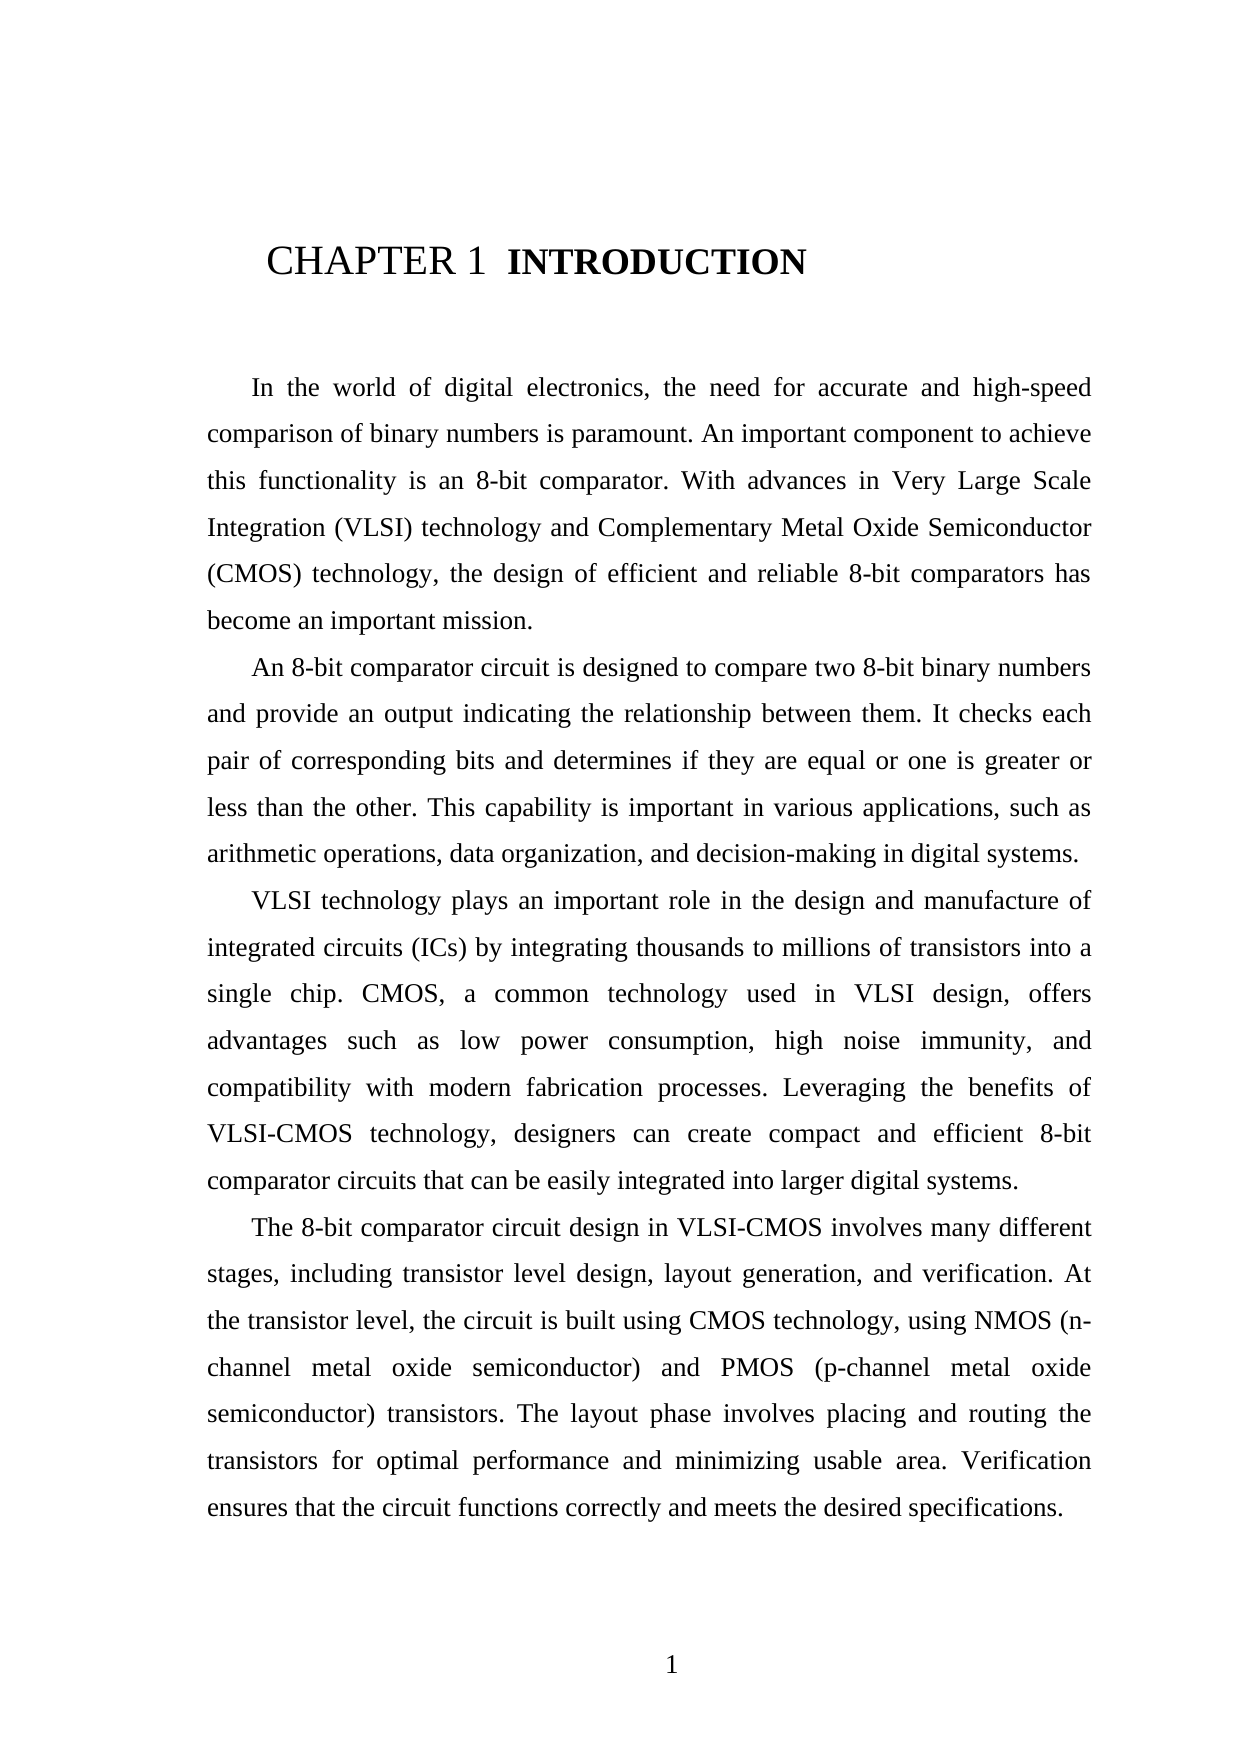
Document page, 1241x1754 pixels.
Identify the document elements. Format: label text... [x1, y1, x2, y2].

text An 8-bit comparator circuit is designed to compare two 8-bit binary numbers and provide an output indicating the relationship between them. It checks each pair of corresponding bits and determines if they are equal or one is greater or less than the other. This capability is important in various applications, such as arithmetic operations, data organization, and decision-making in digital systems. [207, 651, 1092, 868]
text In the world of digital electronics, the need for accurate and high-speed comparison of binary numbers is paramount. An important component to achieve this functionality is an 8-bit comparator. With advances in Very Large Scale Integration (VLSI) technology and Complementary Metal Oxide Semiconductor (CMOS) technology, the design of efficient and reliable 8-bit comparators has become an important mission. [207, 371, 1092, 635]
text The 8-bit comparator circuit design in VLSI-CMOS involves many different stages, including transistor level design, layout generation, and verification. At the transistor level, the circuit is built using CMOS technology, using NMOS (n-channel metal oxide semiconductor) and PMOS (p-channel metal oxide semiconductor) transistors. The layout phase involves placing and routing the transistors for optimal performance and minimizing usable area. Verification ensures that the circuit functions correctly and meets the desired specifications. [207, 1211, 1092, 1522]
text VLSI technology plays an important role in the design and manufacture of integrated circuits (ICs) by integrating thousands to millions of transistors into a single chip. CMOS, a common technology used in VLSI design, offers advantages such as low power consumption, high noise immunity, and compatibility with modern fabrication processes. Leveraging the benefits of VLSI-CMOS technology, designers can create compact and efficient 8-bit comparator circuits that can be easily integrated into larger digital systems. [207, 884, 1092, 1195]
subtitle Introduction [266, 235, 1092, 283]
